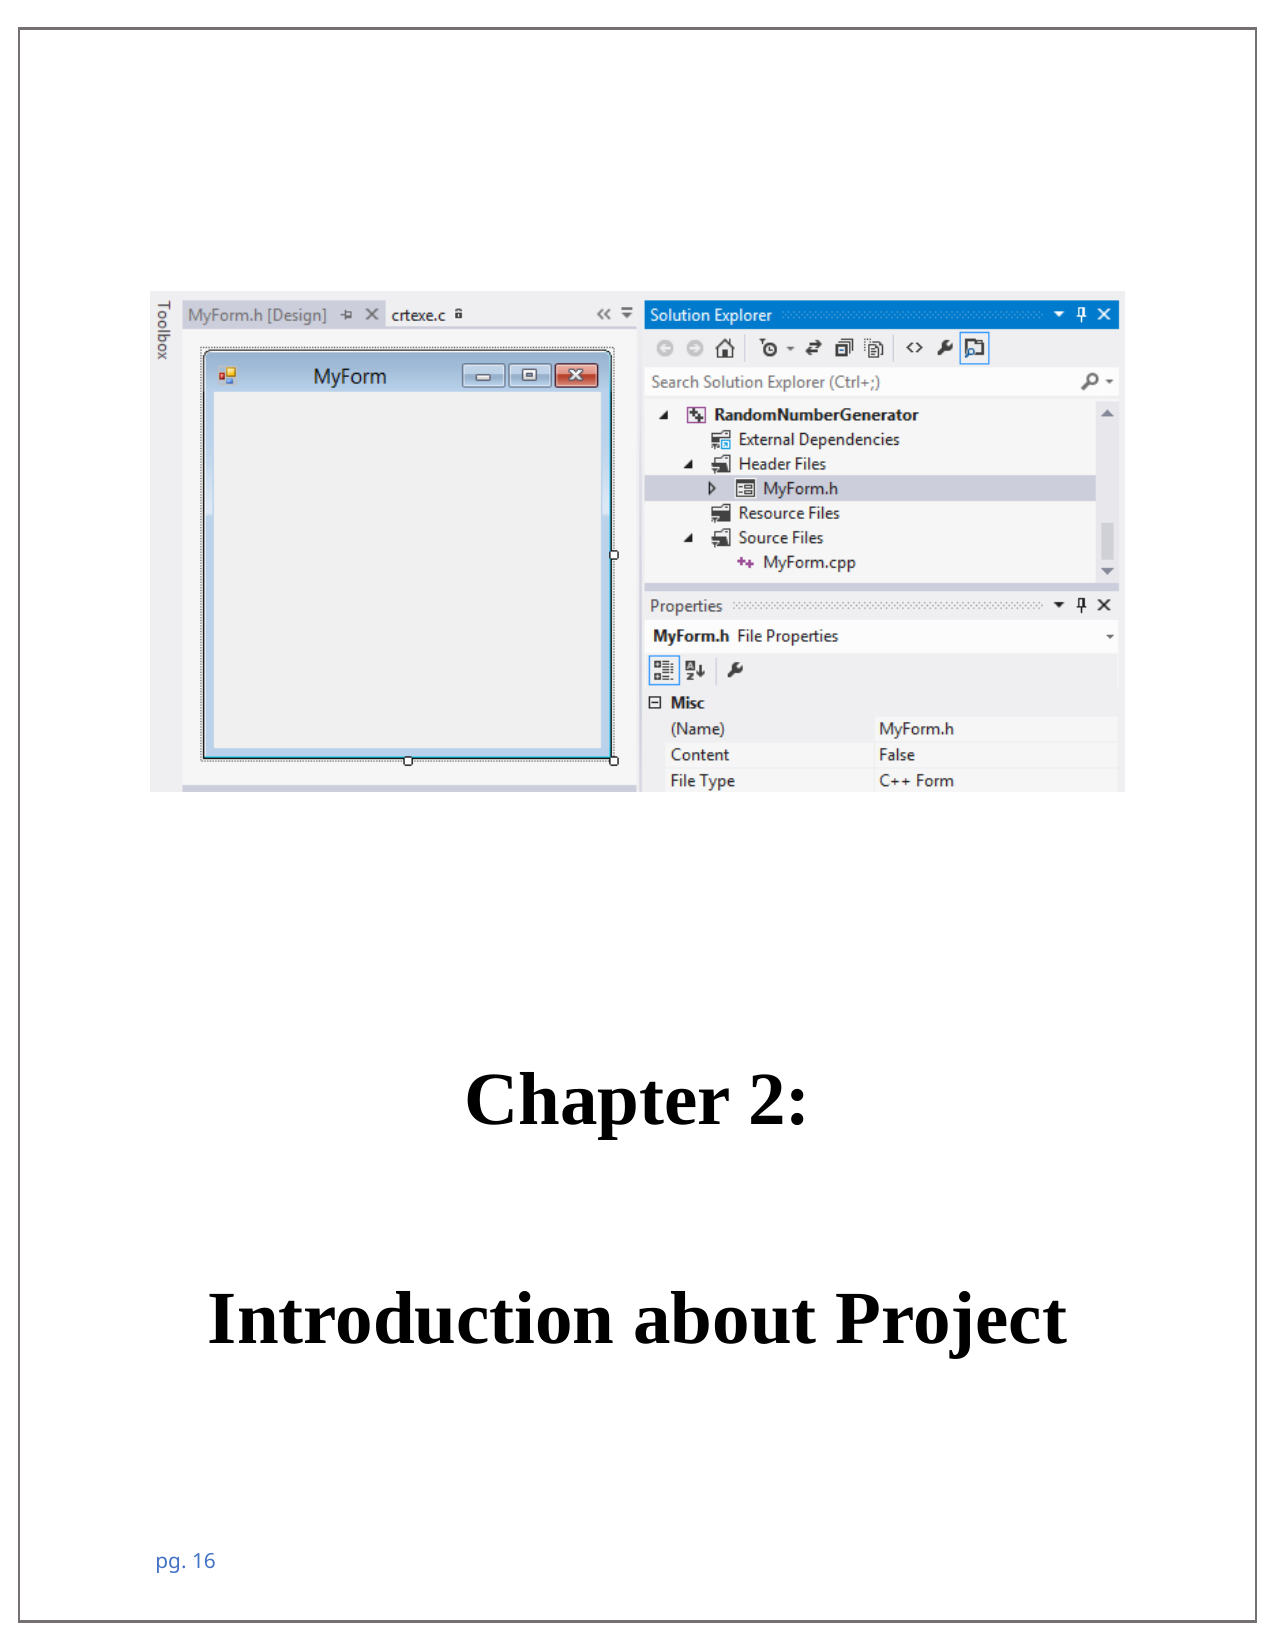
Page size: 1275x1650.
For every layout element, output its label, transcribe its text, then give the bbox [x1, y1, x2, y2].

text Introduction about Project [150, 1274, 1125, 1360]
picture [150, 291, 1125, 792]
text Chapter 2: [150, 1054, 1125, 1140]
